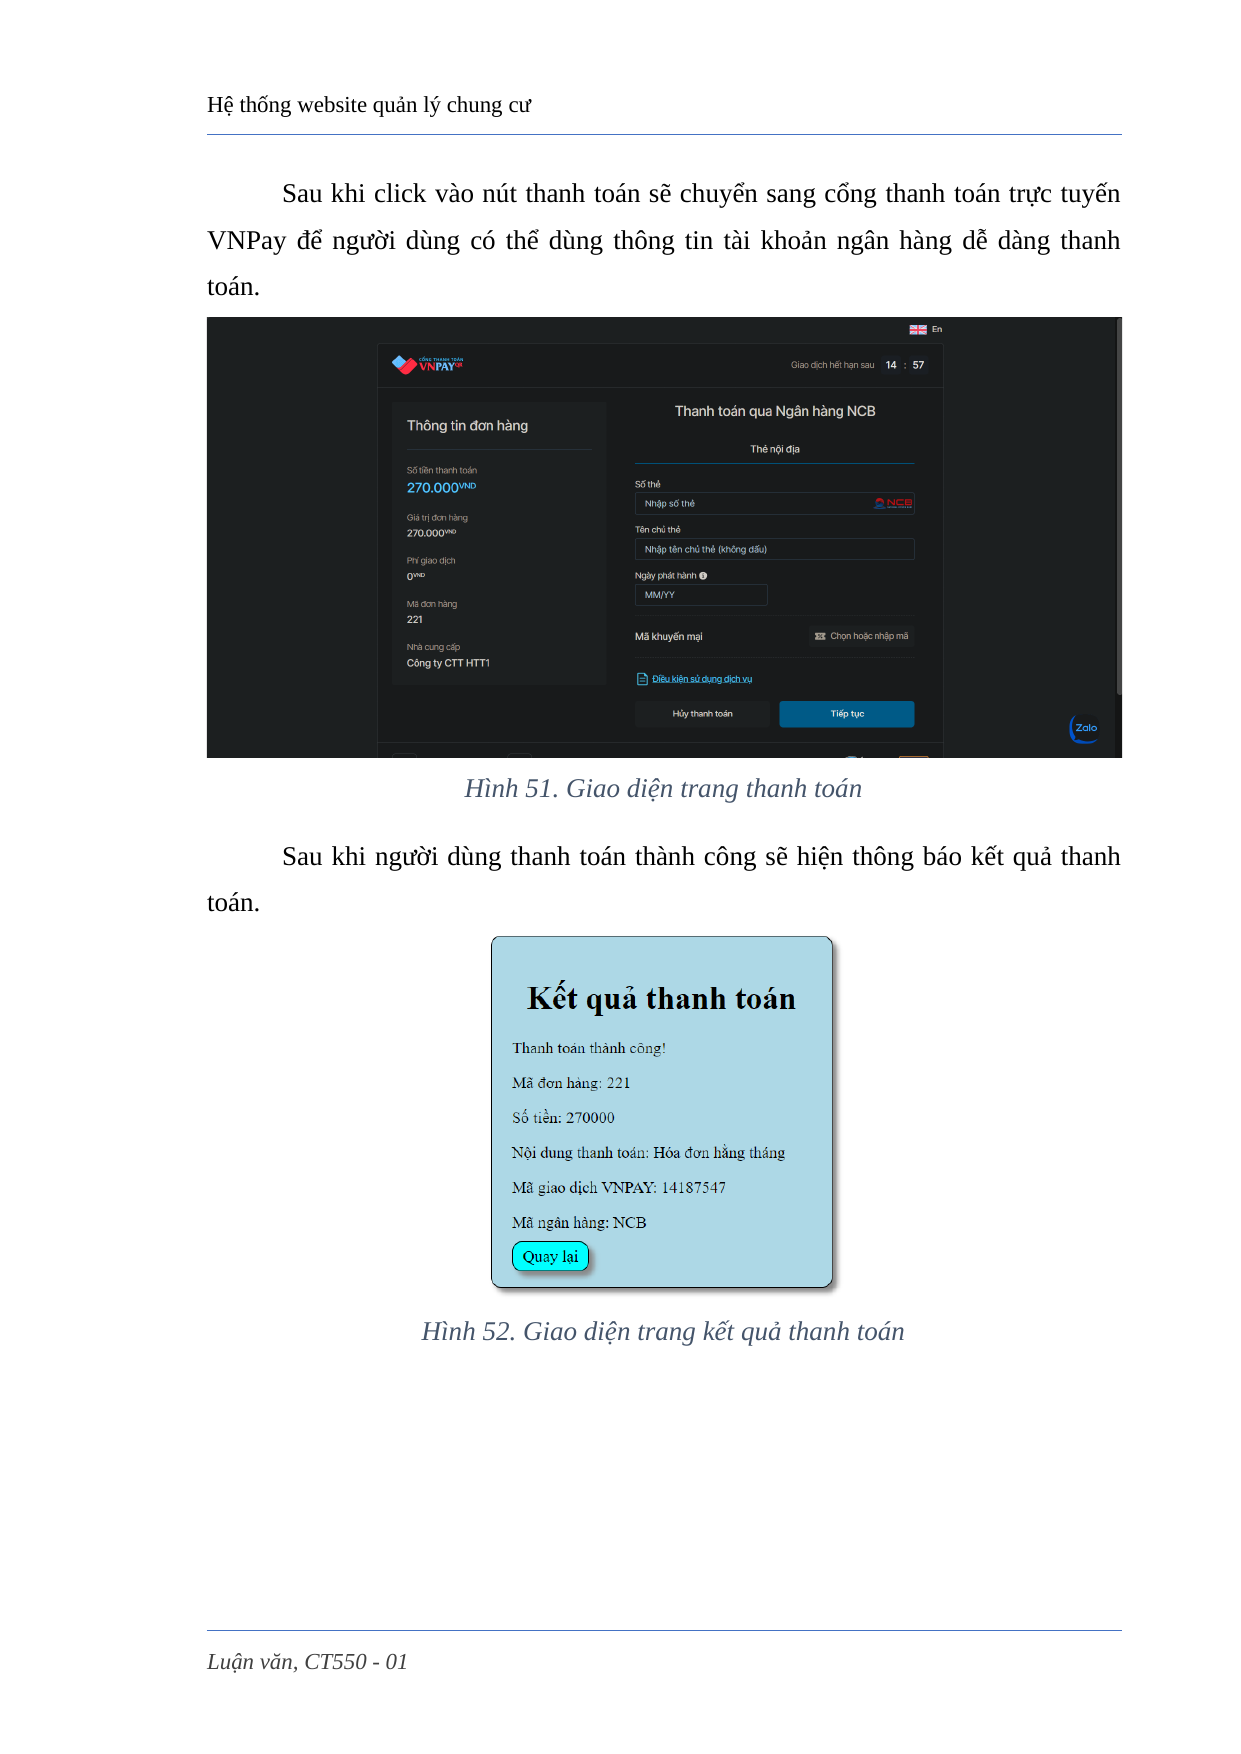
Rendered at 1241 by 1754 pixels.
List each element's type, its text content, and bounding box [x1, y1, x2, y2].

text Hình 52. Giao diện trang kết quả thanh toán [207, 1315, 1122, 1346]
text Sau khi click vào nút thanh toán sẽ chuyển sang cổng thanh toán trực tuyến VNPay để người dùng có thể dùng thông tin tài khoản ngân hàng dễ dàng thanh toán. [207, 177, 1122, 302]
text Hình 51. Giao diện trang thanh toán [207, 772, 1122, 803]
picture [484, 933, 845, 1301]
picture [206, 317, 1123, 758]
text Sau khi người dùng thanh toán thành công sẽ hiện thông báo kết quả thanh toán. [207, 840, 1122, 917]
